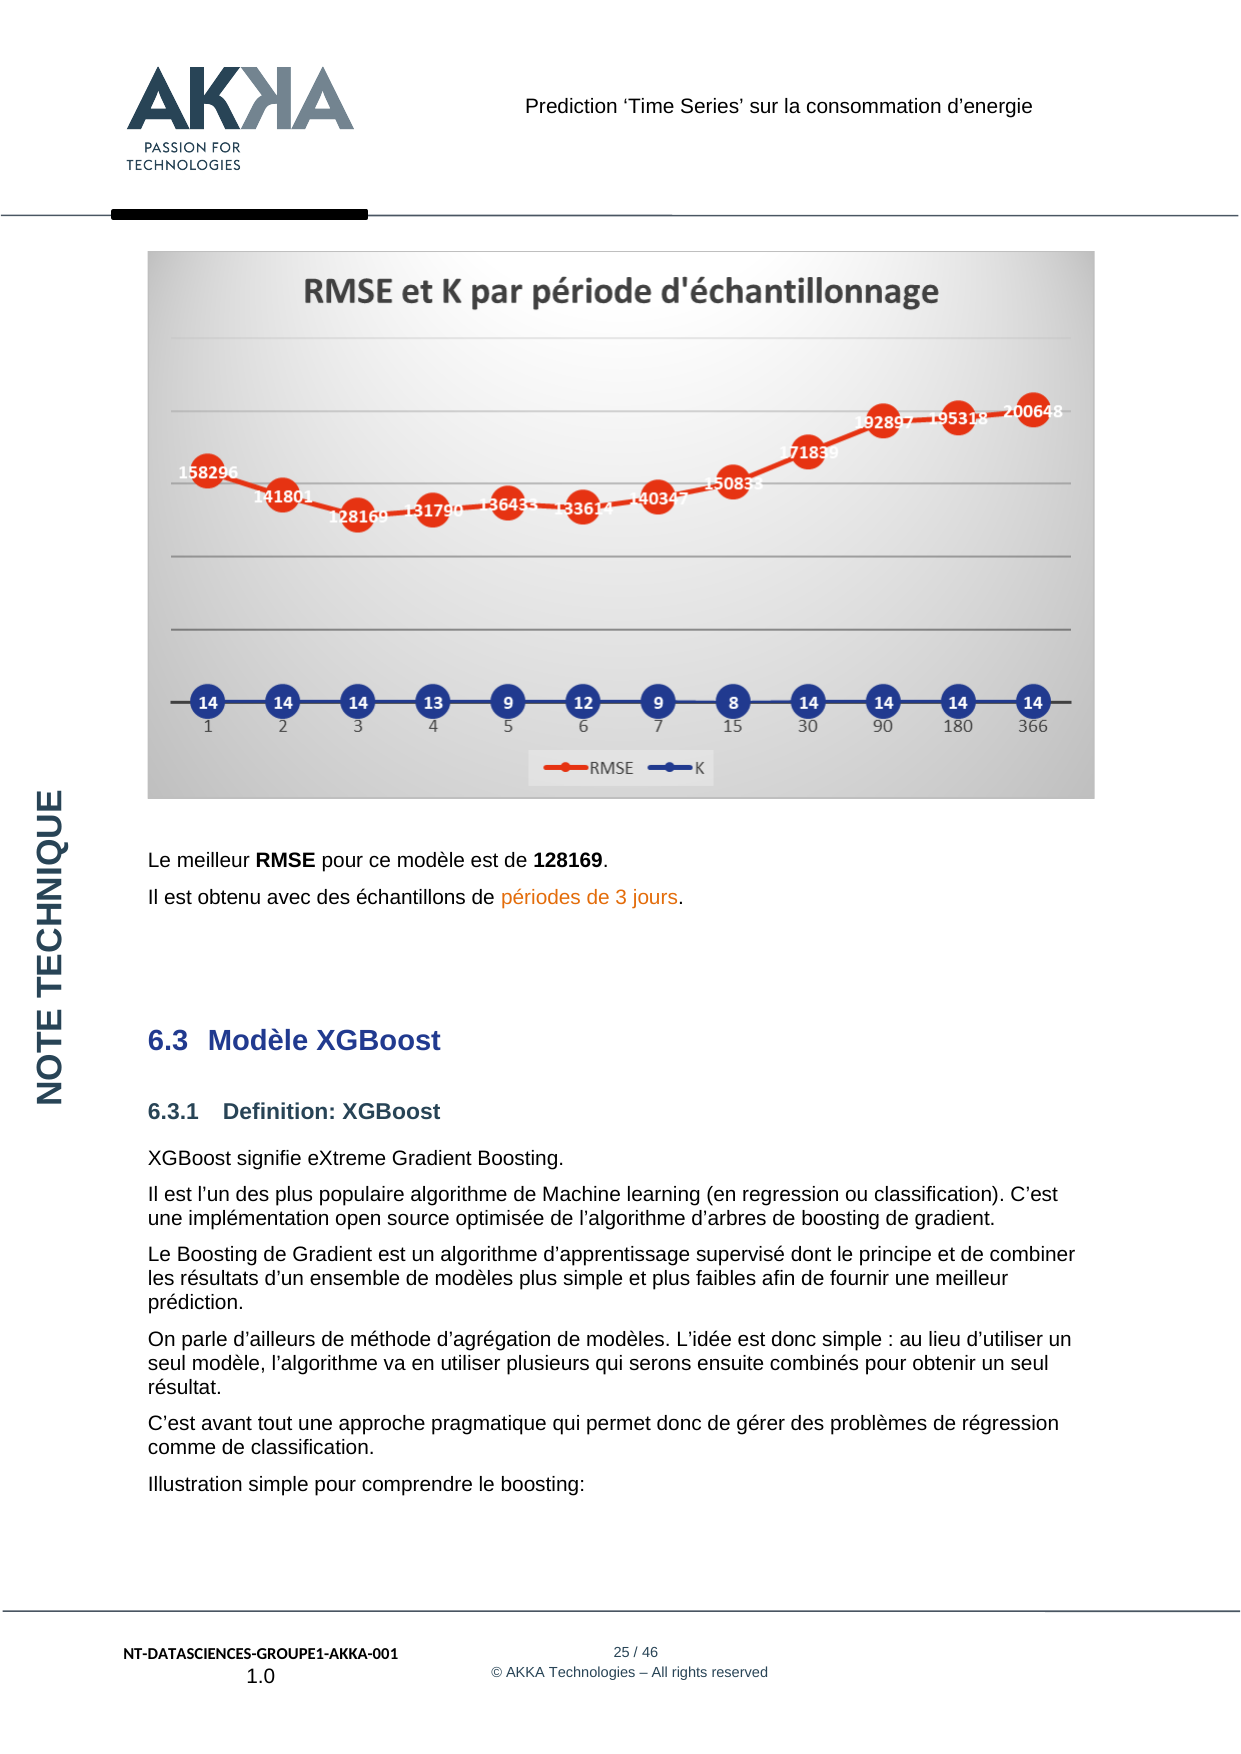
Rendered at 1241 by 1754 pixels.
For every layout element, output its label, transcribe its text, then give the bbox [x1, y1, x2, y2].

text Le meilleur RMSE pour ce modèle est de 128169. [148, 848, 1093, 872]
text Il est obtenu avec des échantillons de périodes de 3 jours. [148, 884, 1093, 908]
text Il est l’un des plus populaire algorithme de Machine learning (en regression ou classification). C’est une implémentation open source optimisée de l’algorithme d’arbres de boosting de gradient. [148, 1182, 1093, 1230]
text XGBoost signifie eXtreme Gradient Boosting. [148, 1145, 1093, 1169]
text On parle d’ailleurs de méthode d’agrégation de modèles. L’idée est donc simple : au lieu d’utiliser un seul modèle, l’algorithme va en utiliser plusieurs qui serons ensuite combinés pour obtenir un seul résultat. [148, 1327, 1093, 1398]
subtitle Modèle XGBoost [148, 1023, 1093, 1057]
text Le Boosting de Gradient est un algorithme d’apprentissage supervisé dont le principe et de combiner les résultats d’un ensemble de modèles plus simple et plus faibles afin de fournir une meilleur prédiction. [148, 1242, 1093, 1314]
subtitle Definition: XGBoost [148, 1098, 1093, 1124]
text Illustration simple pour comprendre le boosting: [148, 1471, 1093, 1495]
text C’est avant tout une approche pragmatique qui permet donc de gérer des problèmes de régression comme de classification. [148, 1411, 1093, 1459]
picture [119, 56, 355, 176]
picture [147, 251, 1095, 799]
